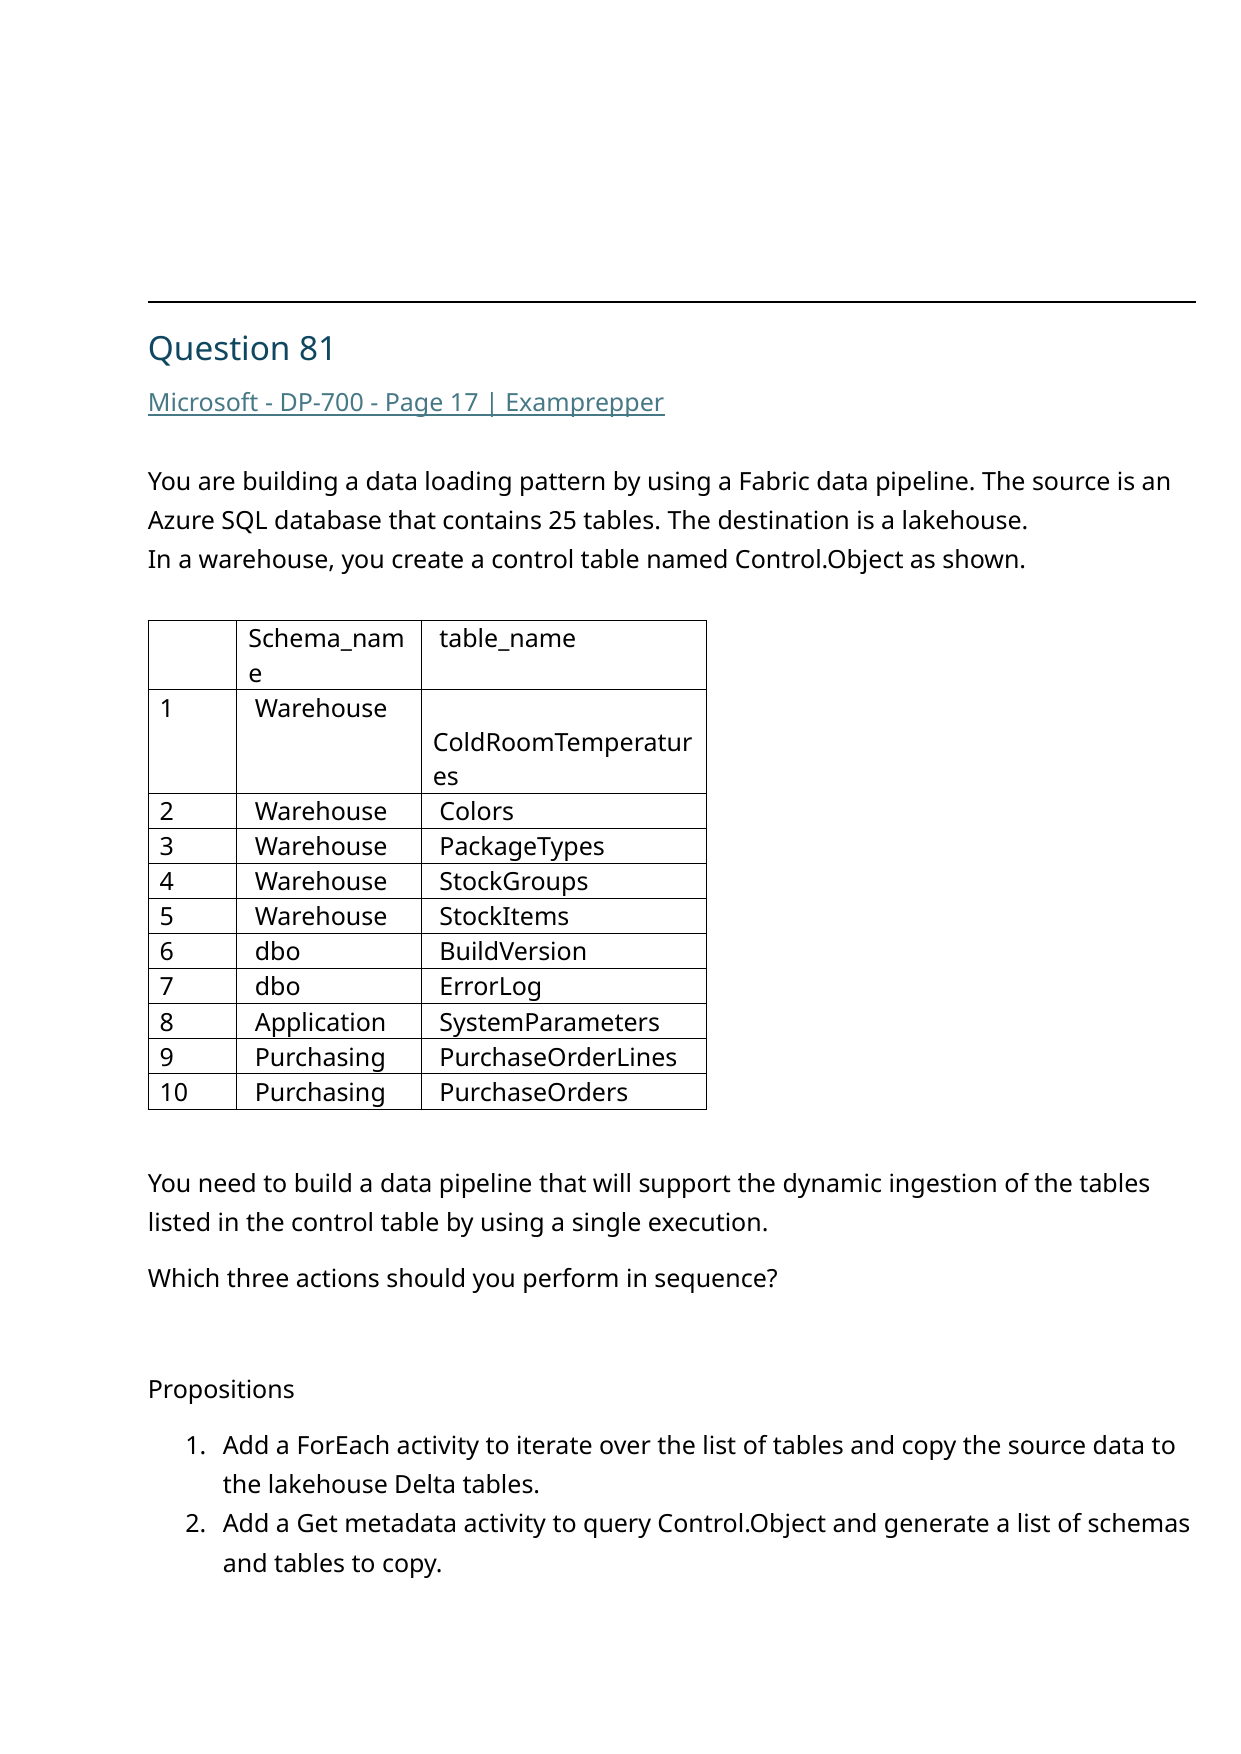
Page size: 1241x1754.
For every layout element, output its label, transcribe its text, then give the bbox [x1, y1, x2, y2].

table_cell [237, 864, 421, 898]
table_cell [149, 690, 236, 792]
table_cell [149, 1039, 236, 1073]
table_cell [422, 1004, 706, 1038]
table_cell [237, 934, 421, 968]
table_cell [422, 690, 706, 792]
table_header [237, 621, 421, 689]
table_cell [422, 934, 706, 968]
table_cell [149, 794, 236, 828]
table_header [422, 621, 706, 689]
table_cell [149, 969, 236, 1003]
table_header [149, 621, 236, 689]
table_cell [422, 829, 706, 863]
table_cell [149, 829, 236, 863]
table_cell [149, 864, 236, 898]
text You need to build a data pipeline that will support the dynamic ingestion of the tables listed in the control table by using a single execution. [148, 1165, 1196, 1238]
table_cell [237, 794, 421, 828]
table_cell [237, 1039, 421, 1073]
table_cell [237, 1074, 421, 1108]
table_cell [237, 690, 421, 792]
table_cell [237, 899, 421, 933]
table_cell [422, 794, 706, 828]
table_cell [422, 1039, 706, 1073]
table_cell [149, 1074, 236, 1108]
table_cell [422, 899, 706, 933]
subtitle Question 81 [148, 324, 1196, 370]
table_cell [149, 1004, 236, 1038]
list Add a ForEach activity to iterate over the list of tables and copy the source data to the lakehouse Delta tables. [185, 1428, 1196, 1501]
text Microsoft - DP-700 - Page 17 | Examprepper [148, 385, 1196, 419]
text In a warehouse, you create a control table named Control.Object as shown. [148, 542, 1196, 576]
text Propositions [148, 1372, 1196, 1406]
text Which three actions should you perform in sequence? [148, 1260, 1196, 1294]
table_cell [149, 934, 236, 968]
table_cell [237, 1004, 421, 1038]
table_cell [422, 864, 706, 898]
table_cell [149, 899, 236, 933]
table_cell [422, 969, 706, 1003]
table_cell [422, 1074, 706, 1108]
text You are building a data loading pattern by using a Fabric data pipeline. The source is an Azure SQL database that contains 25 tables. The destination is a lakehouse. [148, 463, 1196, 537]
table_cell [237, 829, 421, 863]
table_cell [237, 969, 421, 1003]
list Add a Get metadata activity to query Control.Object and generate a list of schemas and tables to copy. [185, 1506, 1196, 1579]
